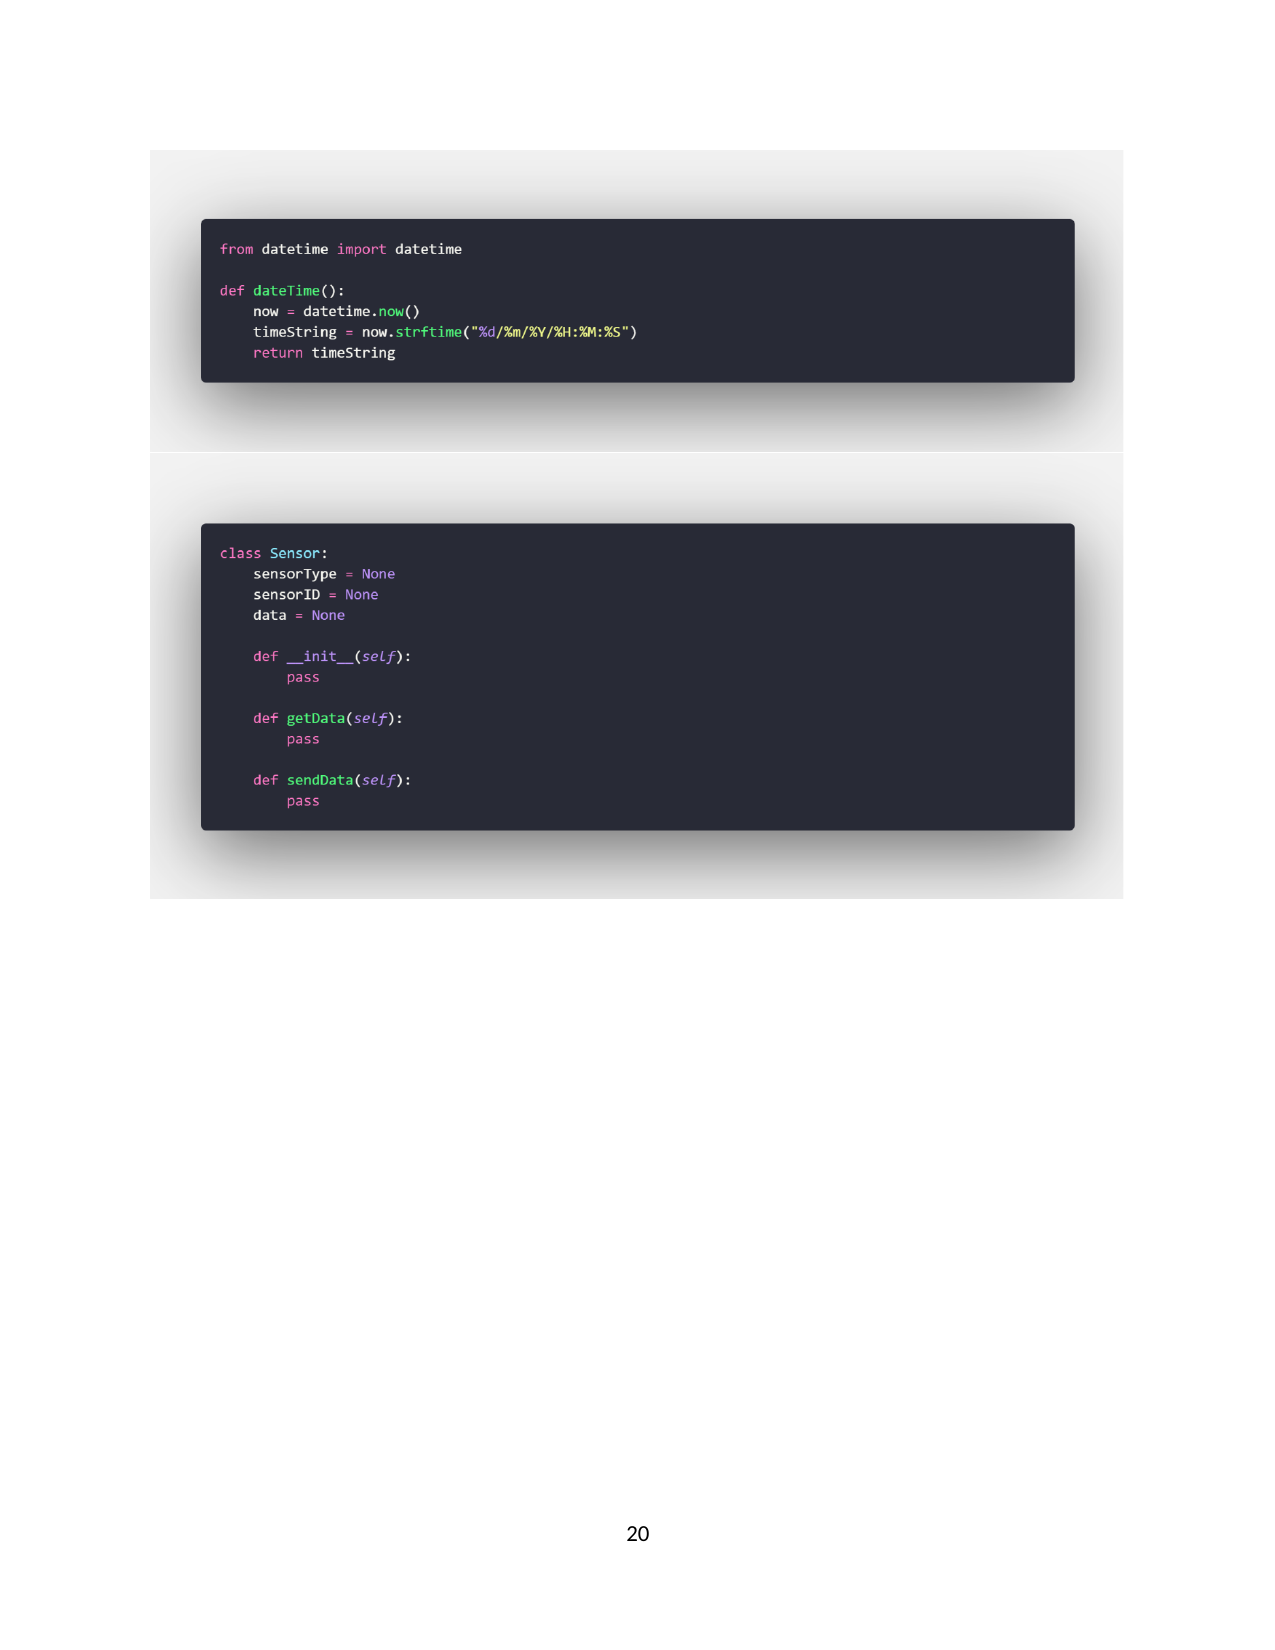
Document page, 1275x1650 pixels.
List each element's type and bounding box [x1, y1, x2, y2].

picture [150, 150, 1124, 452]
picture [150, 453, 1124, 899]
